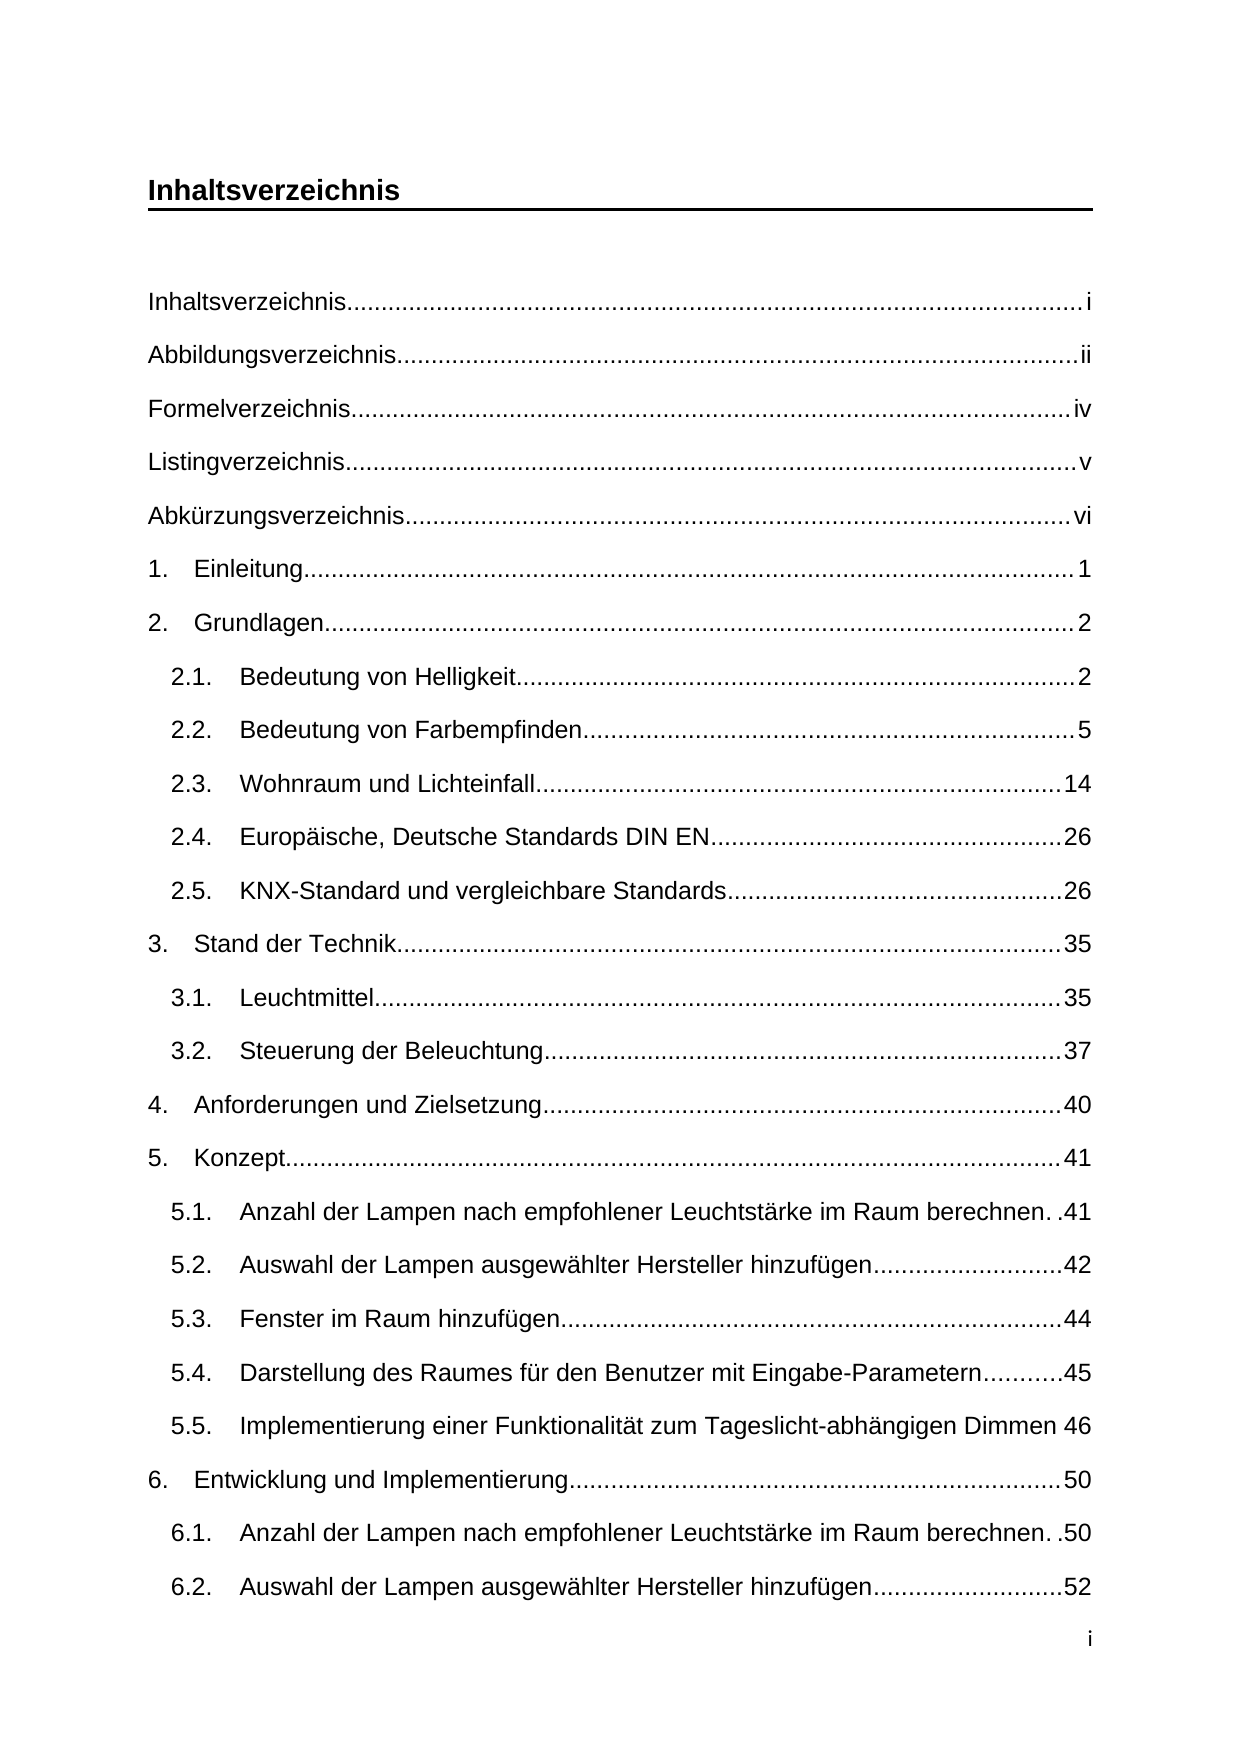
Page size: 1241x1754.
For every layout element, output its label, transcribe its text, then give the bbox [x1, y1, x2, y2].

subtitle Inhaltsverzeichnis [148, 173, 1093, 208]
